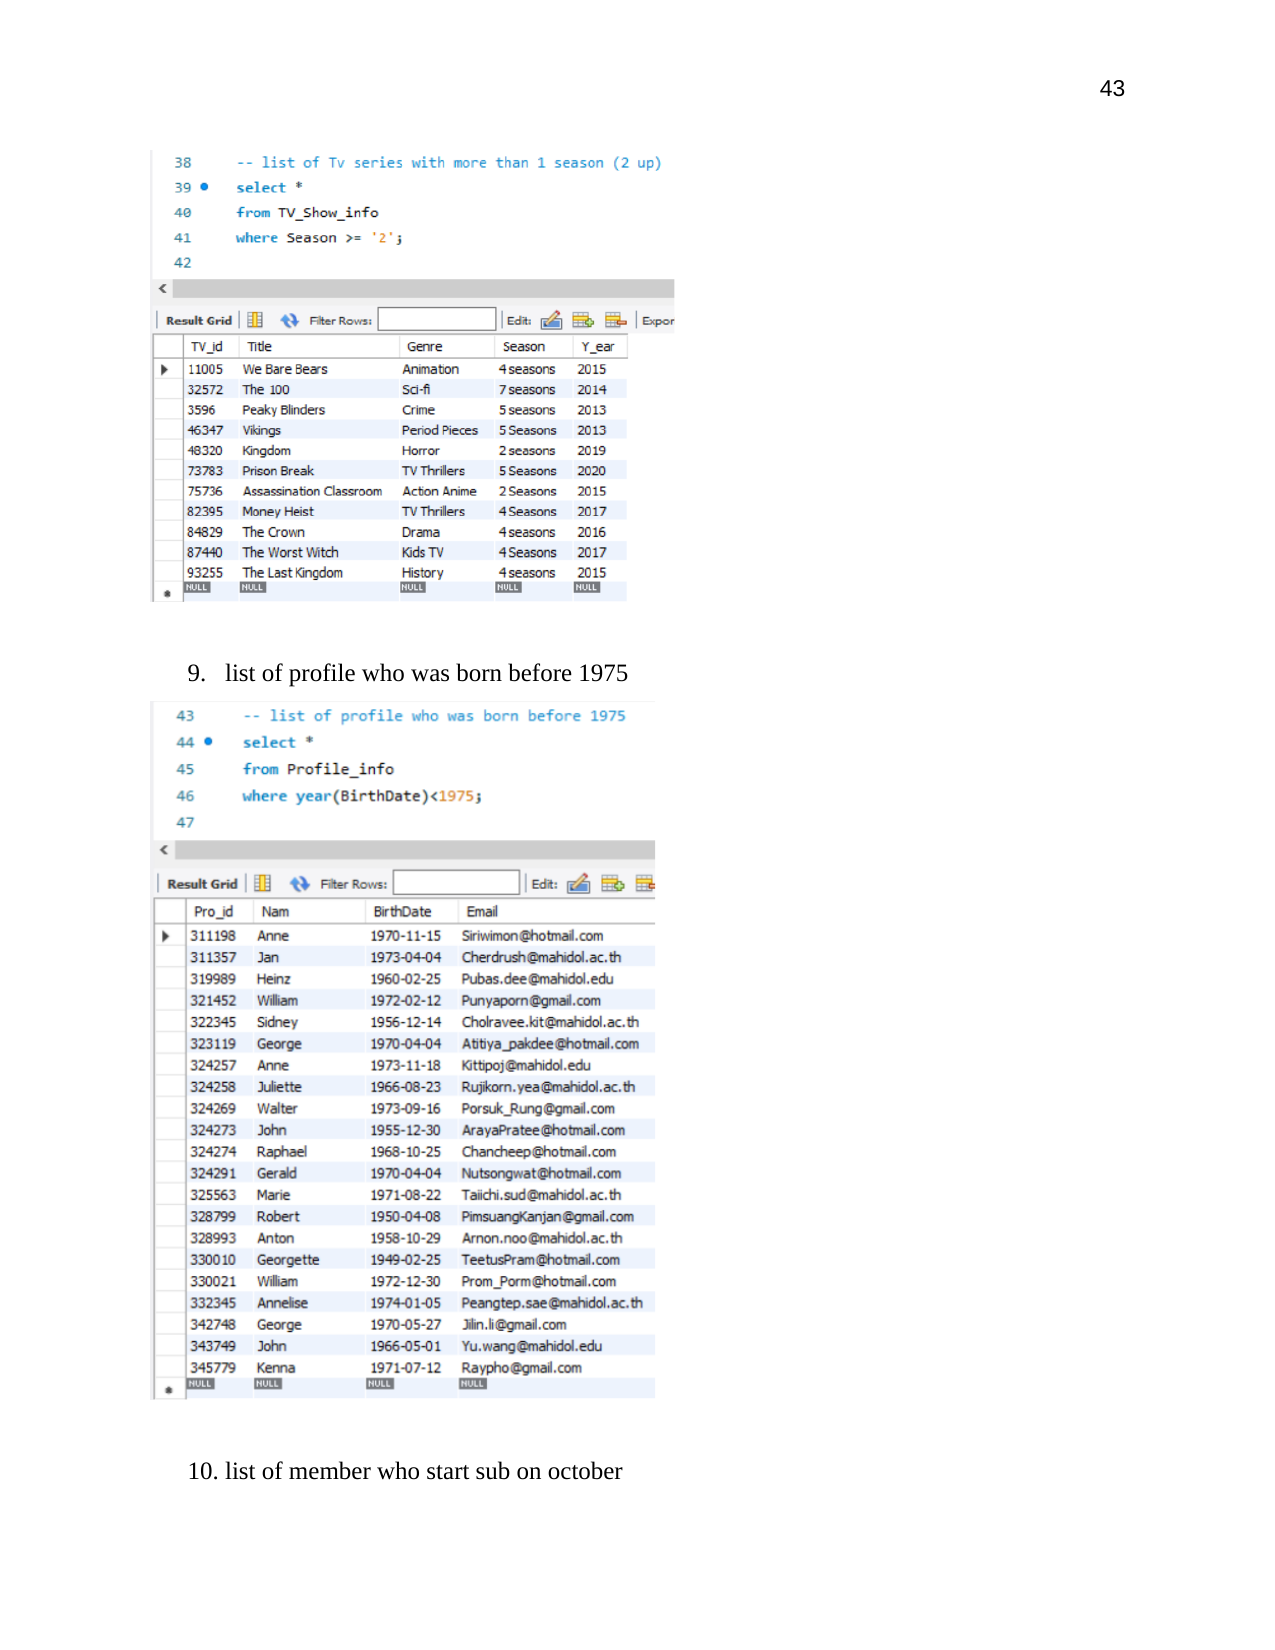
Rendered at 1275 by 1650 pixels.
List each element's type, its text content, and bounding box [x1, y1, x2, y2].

picture [150, 150, 675, 602]
list list of member who start sub on october [187, 1456, 1125, 1485]
list list of profile who was born before 1975 [187, 658, 1125, 687]
picture [150, 701, 656, 1400]
